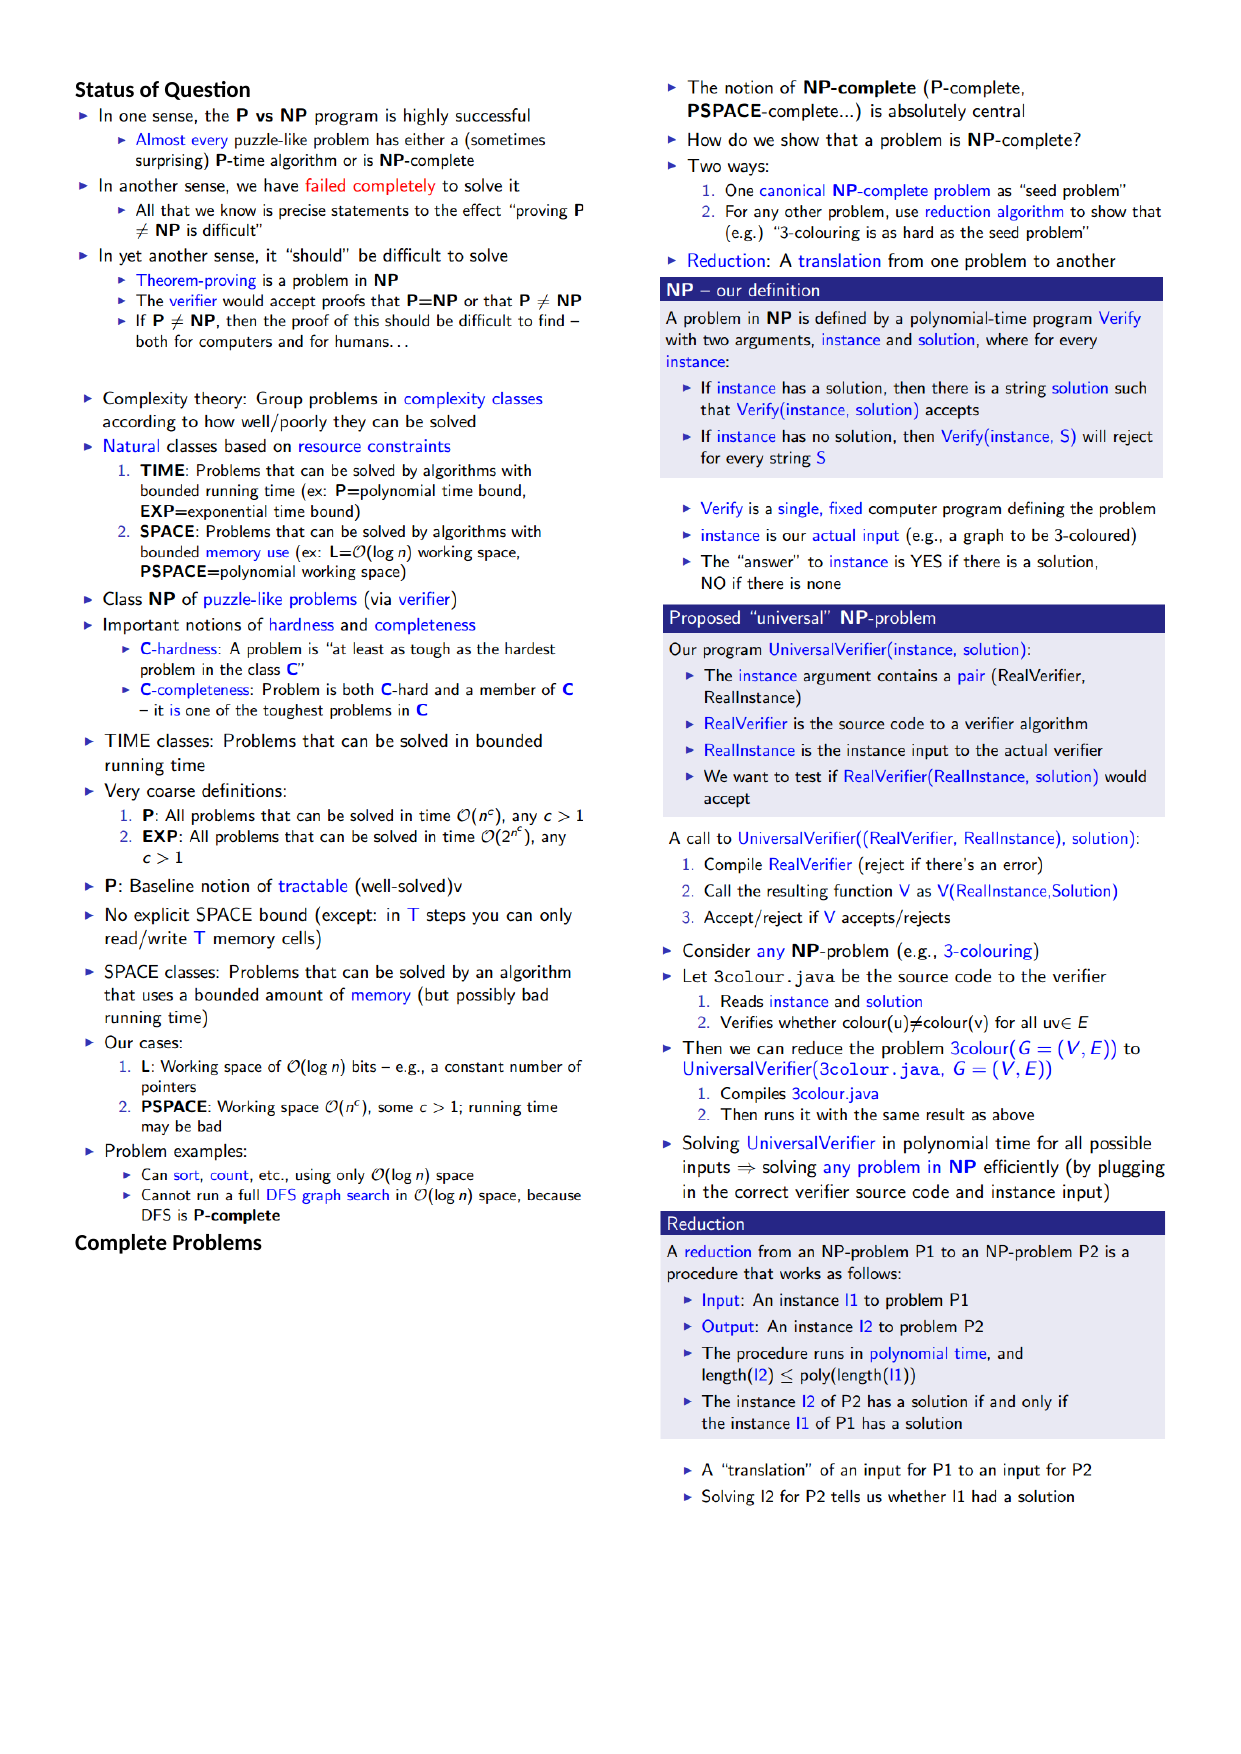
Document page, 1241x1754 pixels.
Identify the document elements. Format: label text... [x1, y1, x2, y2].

text Complete Problems [75, 1228, 583, 1256]
text Status of Question [75, 75, 583, 105]
